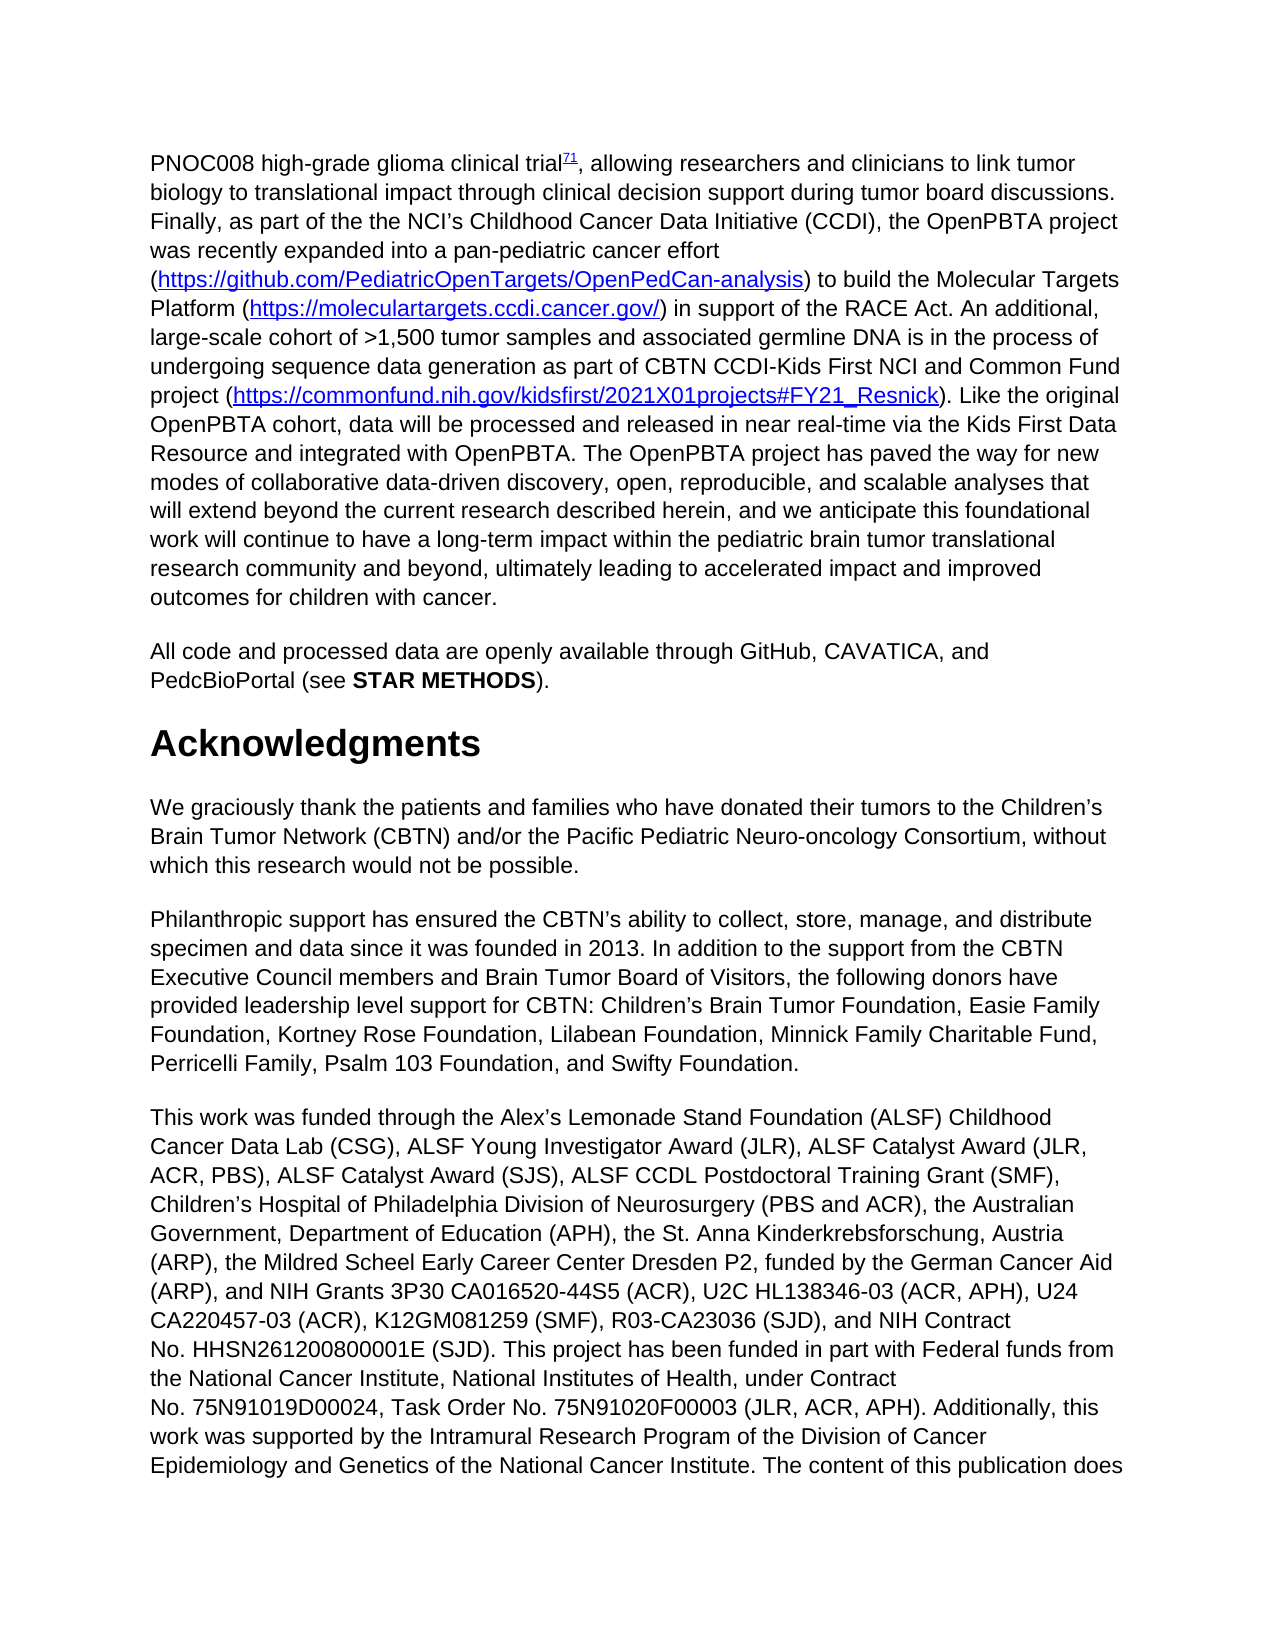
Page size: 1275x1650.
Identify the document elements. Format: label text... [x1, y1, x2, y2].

text We graciously thank the patients and families who have donated their tumors to the Children’s Brain Tumor Network (CBTN) and/or the Pacific Pediatric Neuro-oncology Consortium, without which this research would not be possible. [150, 794, 1125, 878]
text Philanthropic support has ensured the CBTN’s ability to collect, store, manage, and distribute specimen and data since it was founded in 2013. In addition to the support from the CBTN Executive Council members and Brain Tumor Board of Visitors, the following donors have provided leadership level support for CBTN: Children’s Brain Tumor Foundation, Easie Family Foundation, Kortney Rose Foundation, Lilabean Foundation, Minnick Family Charitable Fund, Perricelli Family, Psalm 103 Foundation, and Swifty Foundation. [150, 906, 1125, 1077]
subtitle Acknowledgments [150, 721, 1125, 764]
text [150, 1104, 1125, 1478]
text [150, 150, 1125, 611]
text All code and processed data are openly available through GitHub, CAVATICA, and PedcBioPortal (see STAR METHODS). [150, 638, 1125, 694]
